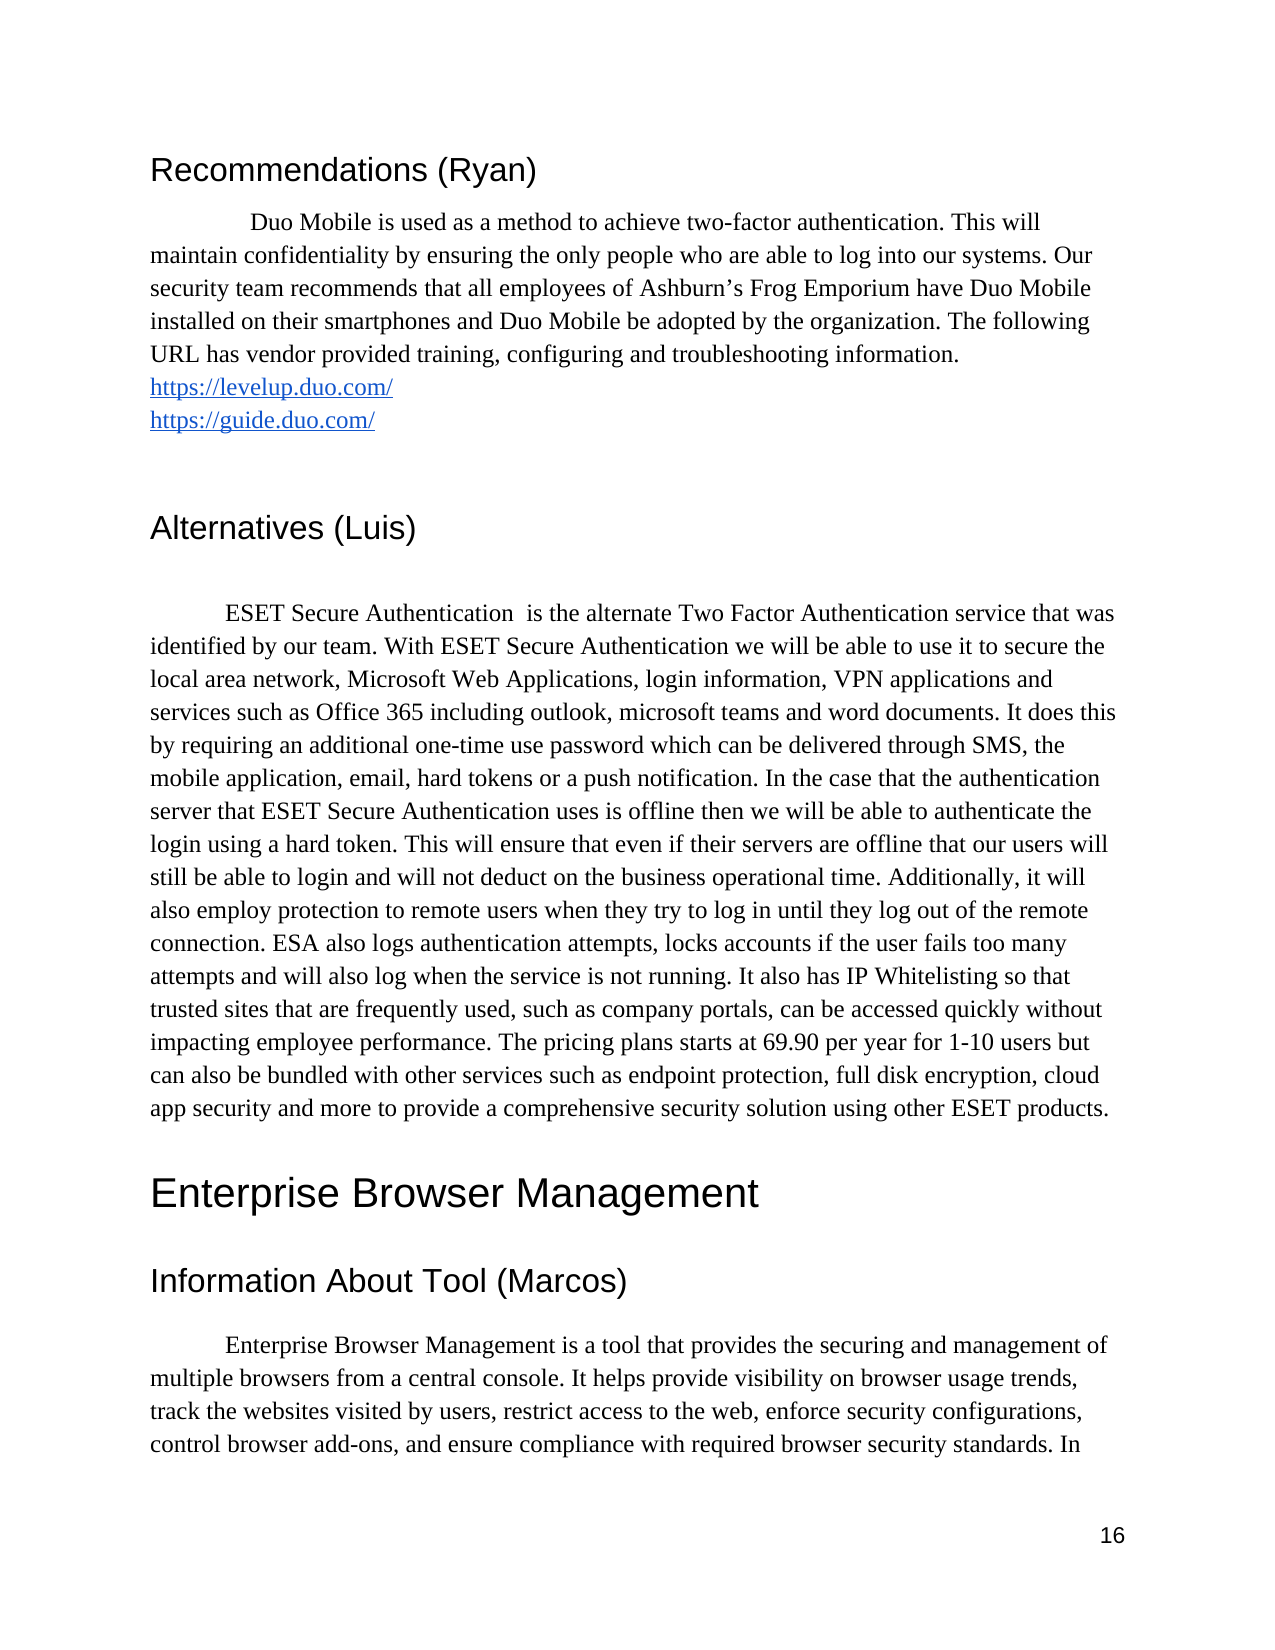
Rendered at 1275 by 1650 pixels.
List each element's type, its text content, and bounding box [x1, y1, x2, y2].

subtitle Enterprise Browser Management [150, 1168, 1125, 1216]
text Duo Mobile is used as a method to achieve two-factor authentication. This will maintain confidentiality by ensuring the only people who are able to log into our systems. Our security team recommends that all employees of Ashburn’s Frog Emporium have Duo Mobile installed on their smartphones and Duo Mobile be adopted by the organization. The following URL has vendor provided training, configuring and troubleshooting information. [150, 207, 1125, 367]
subtitle Information About Tool (Marcos) [150, 1261, 1125, 1299]
subtitle Recommendations (Ryan) [150, 150, 1125, 188]
text https://levelup.duo.com/ [150, 372, 1125, 401]
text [150, 1330, 1125, 1458]
text https://guide.duo.com/ [150, 405, 1125, 433]
subtitle Alternatives (Luis) [150, 508, 1125, 547]
text ESET Secure Authentication is the alternate Two Factor Authentication service that was identified by our team. With ESET Secure Authentication we will be able to use it to secure the local area network, Microsoft Web Applications, login information, VPN applications and services such as Office 365 including outlook, microsoft teams and word documents. It does this by requiring an additional one-time use password which can be delivered through SMS, the mobile application, email, hard tokens or a push notification. In the case that the authentication server that ESET Secure Authentication uses is offline then we will be able to authenticate the login using a hard token. This will ensure that even if their servers are offline that our users will still be able to login and will not deduct on the business operational time. Additionally, it will also employ protection to remote users when they try to log in until they log out of the remote connection. ESA also logs authentication attempts, locks accounts if the user fails too many attempts and will also log when the service is not running. It also has IP Whitelisting so that trusted sites that are frequently used, such as company portals, can be accessed quickly without impacting employee performance. The pricing plans starts at 69.90 per year for 1-10 users but can also be bundled with other services such as endpoint protection, full disk encryption, cloud app security and more to provide a comprehensive security solution using other ESET products. [150, 598, 1125, 1122]
